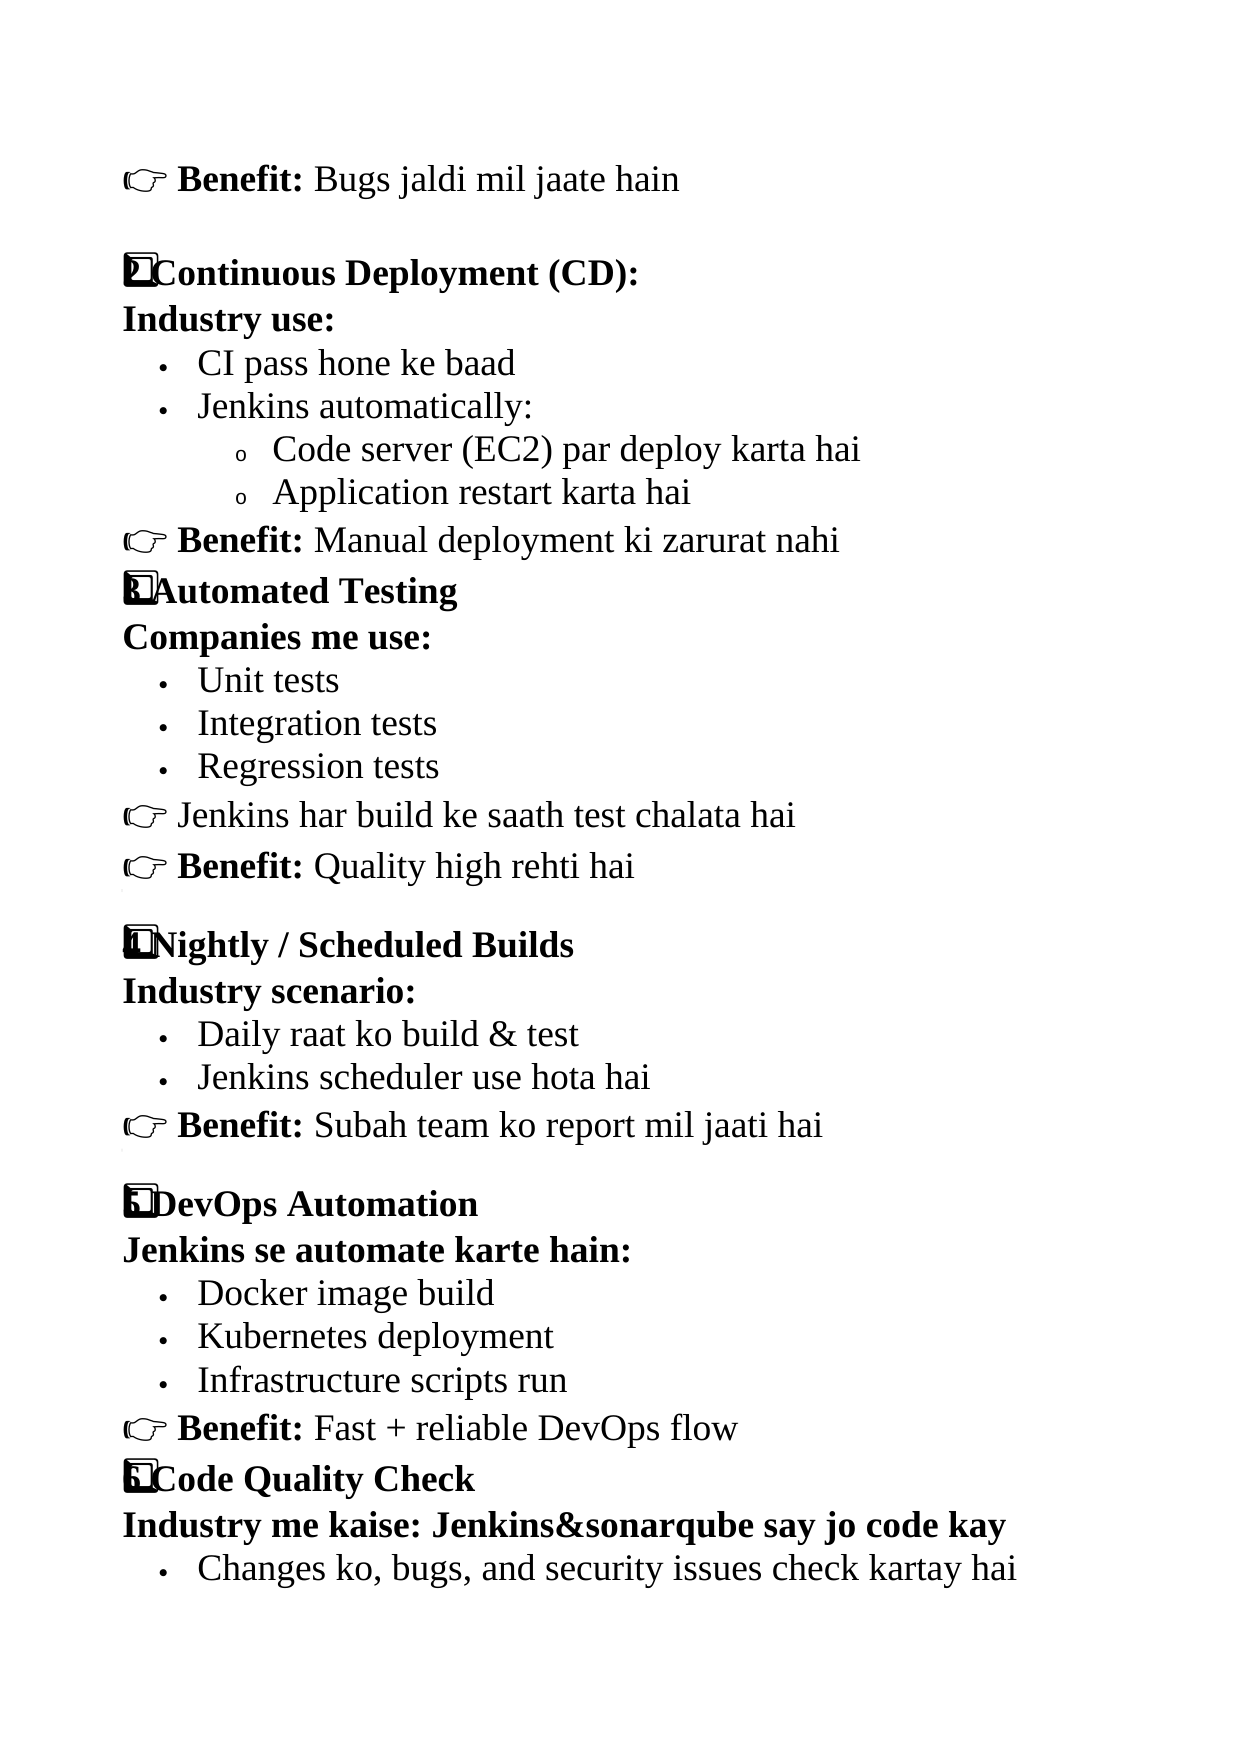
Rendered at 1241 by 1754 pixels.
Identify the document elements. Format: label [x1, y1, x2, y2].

table_cell [120, 150, 1090, 1590]
